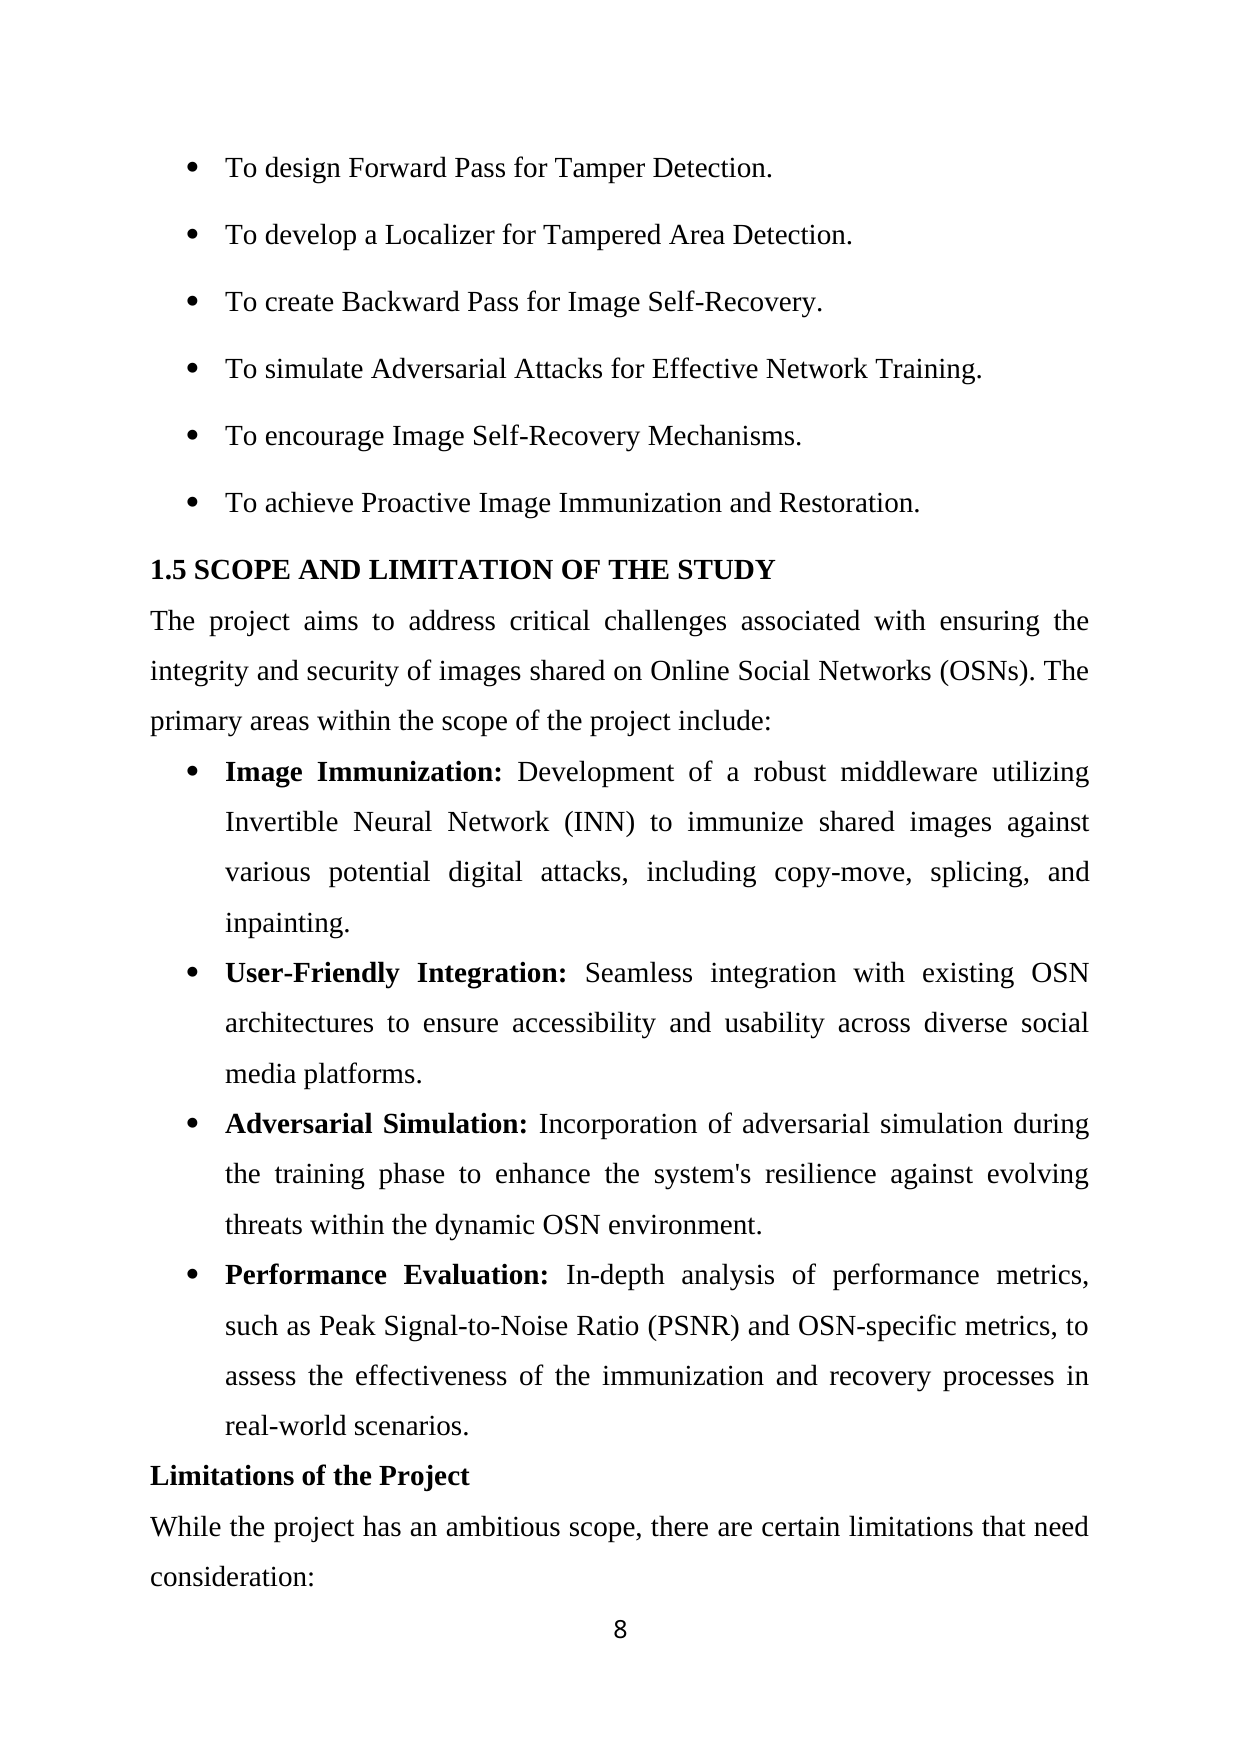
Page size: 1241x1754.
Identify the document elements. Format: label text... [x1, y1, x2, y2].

list To simulate Adversarial Attacks for Effective Network Training. [187, 351, 1090, 385]
text The project aims to address critical challenges associated with ensuring the integrity and security of images shared on Online Social Networks (OSNs). The primary areas within the scope of the project include: [150, 603, 1090, 737]
list To create Backward Pass for Image Self-Recovery. [187, 284, 1090, 318]
list To design Forward Pass for Tamper Detection. [187, 150, 1090, 184]
list To encourage Image Self-Recovery Mechanisms. [187, 418, 1090, 452]
list To develop a Localizer for Tampered Area Detection. [187, 217, 1090, 251]
list Image Immunization: Development of a robust middleware utilizing Invertible Neural Network (INN) to immunize shared images against various potential digital attacks, including copy-move, splicing, and inpainting. [187, 754, 1090, 938]
list To achieve Proactive Image Immunization and Restoration. [187, 485, 1090, 519]
text Limitations of the Project [150, 1458, 1090, 1492]
list Performance Evaluation: In-depth analysis of performance metrics, such as Peak Signal-to-Noise Ratio (PSNR) and OSN-specific metrics, to assess the effectiveness of the immunization and recovery processes in real-world scenarios. [187, 1257, 1090, 1442]
list User-Friendly Integration: Seamless integration with existing OSN architectures to ensure accessibility and usability across diverse social media platforms. [187, 955, 1090, 1089]
text 1.5 SCOPE AND LIMITATION OF THE STUDY [150, 552, 1090, 586]
text While the project has an ambitious scope, there are certain limitations that need consideration: [150, 1509, 1090, 1593]
list Adversarial Simulation: Incorporation of adversarial simulation during the training phase to enhance the system's resilience against evolving threats within the dynamic OSN environment. [187, 1106, 1090, 1240]
